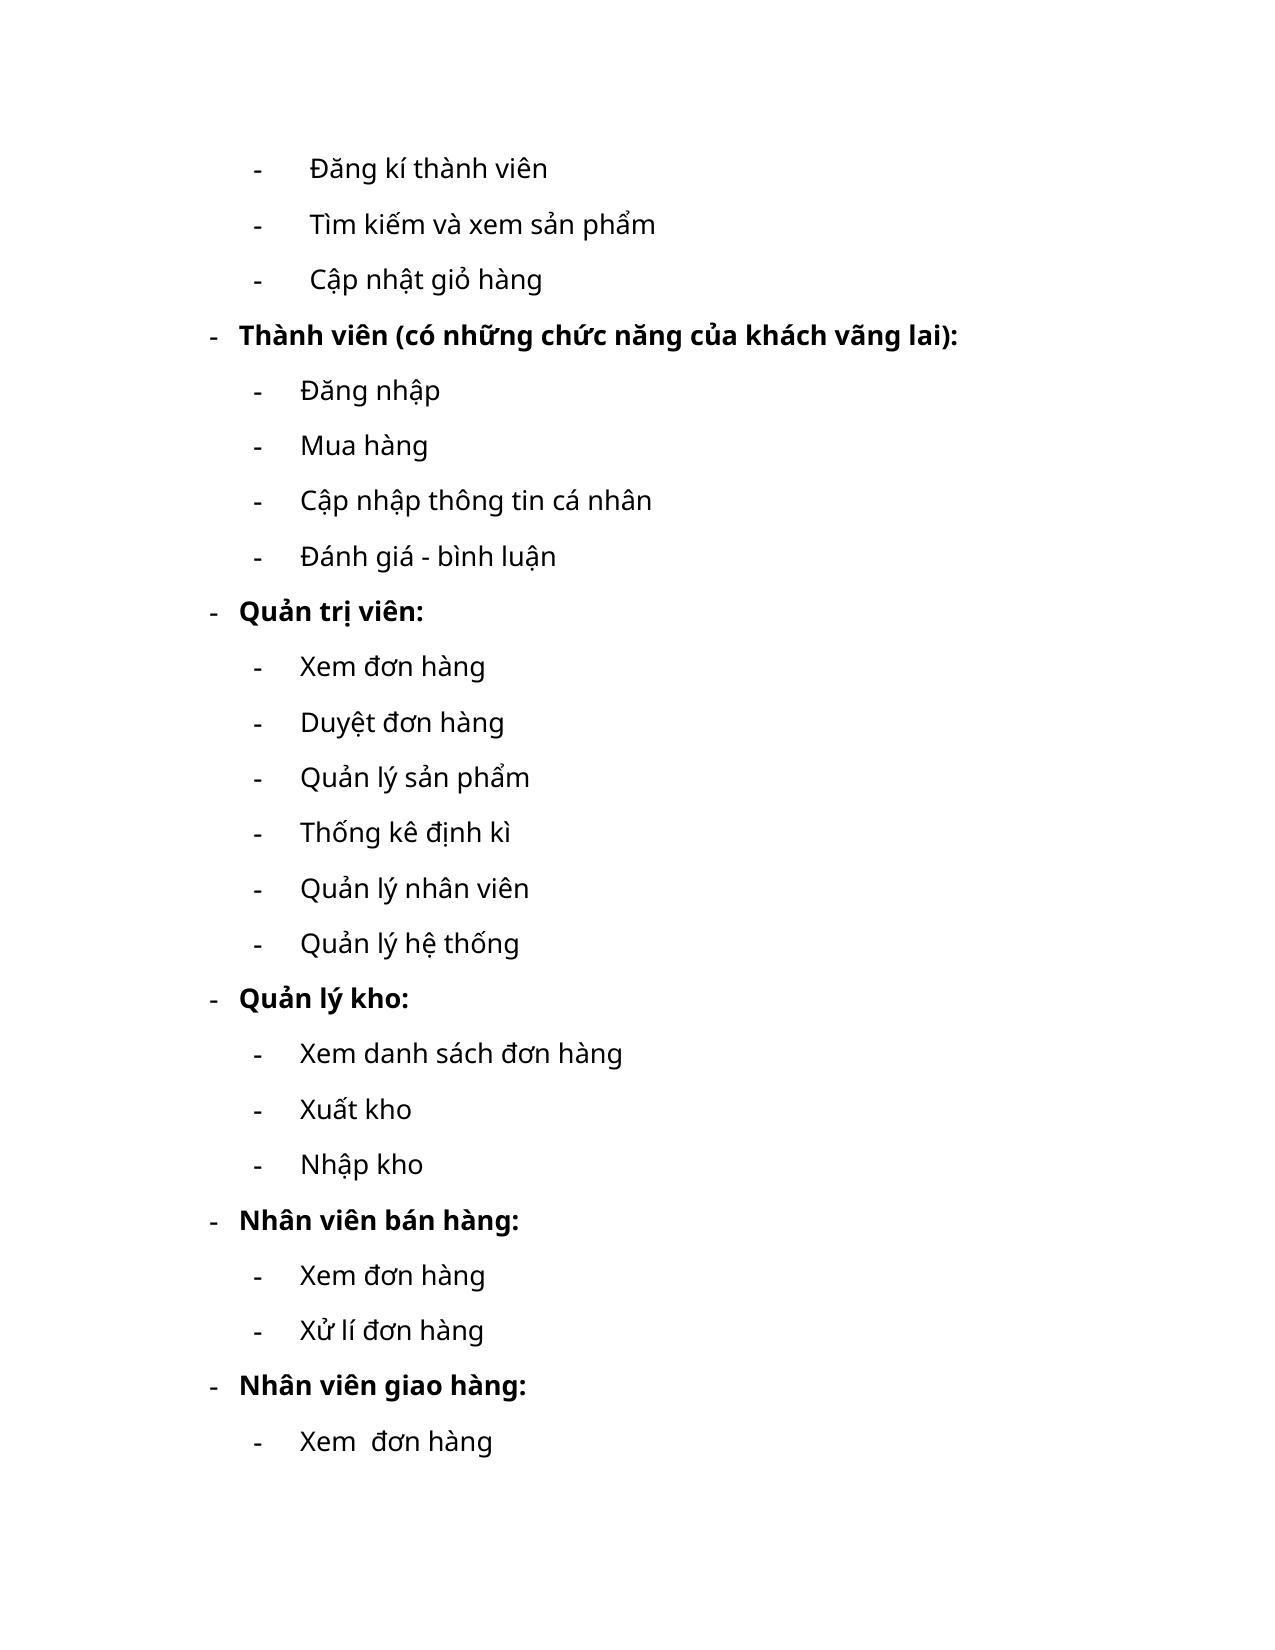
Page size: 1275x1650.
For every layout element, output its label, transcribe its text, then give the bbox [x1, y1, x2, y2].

list Quản lý nhân viên [253, 869, 1125, 906]
list Xem đơn hàng [253, 1422, 1125, 1459]
list Quản trị viên: [209, 592, 1125, 629]
list Xuất kho [253, 1090, 1125, 1127]
list Quản lý kho: [209, 980, 1125, 1017]
list Nhân viên giao hàng: [209, 1367, 1125, 1404]
list Thống kê định kì [253, 814, 1125, 851]
list Xem đơn hàng [253, 1256, 1125, 1293]
list Cập nhập thông tin cá nhân [253, 482, 1125, 519]
list Xem đơn hàng [253, 648, 1125, 685]
list Xử lí đơn hàng [253, 1312, 1125, 1348]
list Mua hàng [253, 427, 1125, 463]
list Quản lý hệ thống [253, 924, 1125, 961]
list Duyệt đơn hàng [253, 703, 1125, 740]
list Quản lý sản phẩm [253, 758, 1125, 795]
list Tìm kiếm và xem sản phẩm [253, 205, 1125, 242]
list Xem danh sách đơn hàng [253, 1035, 1125, 1072]
list Cập nhật giỏ hàng [253, 261, 1125, 297]
list Nhập kho [253, 1146, 1125, 1182]
list Nhân viên bán hàng: [209, 1201, 1125, 1238]
list Đánh giá - bình luận [253, 537, 1125, 574]
list Đăng nhập [253, 371, 1125, 408]
list Đăng kí thành viên [253, 150, 1125, 187]
list Thành viên (có những chức năng của khách vãng lai): [209, 316, 1125, 353]
